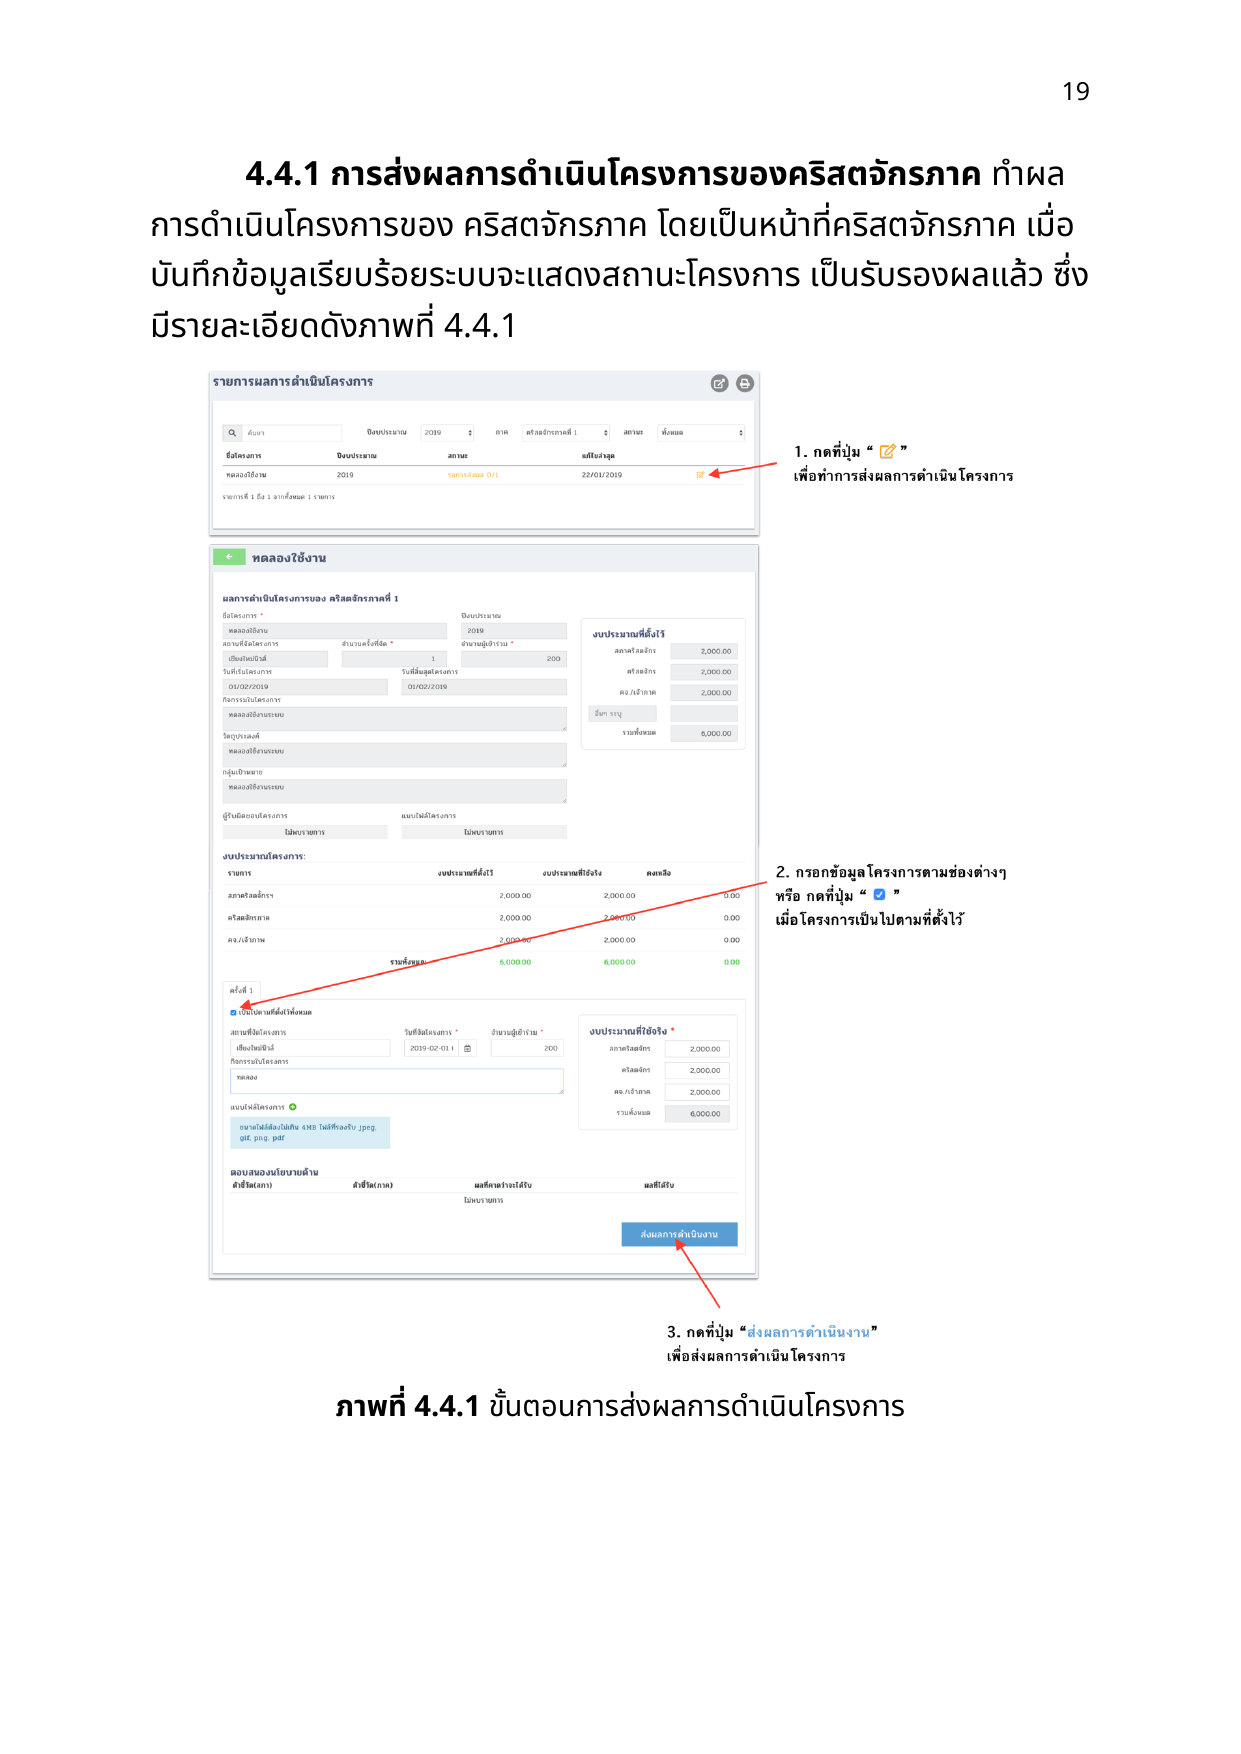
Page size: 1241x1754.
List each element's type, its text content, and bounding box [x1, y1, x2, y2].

picture [192, 352, 1049, 1386]
text 4.4.1 การส่งผลการดำเนินโครงการของคริสตจักรภาค ทำผลการดำเนินโครงการของ คริสตจักรภาค โดยเป็นหน้าที่คริสตจักรภาค เมื่อบันทึกข้อมูลเรียบร้อยระบบจะแสดงสถานะโครงการ เป็นรับรองผลแล้ว ซึ่งมีรายละเอียดดังภาพที่ 4.4.1 [150, 150, 1090, 352]
text ภาพที่ 4.4.1 ขั้นตอนการส่งผลการดำเนินโครงการ [150, 1385, 1090, 1430]
